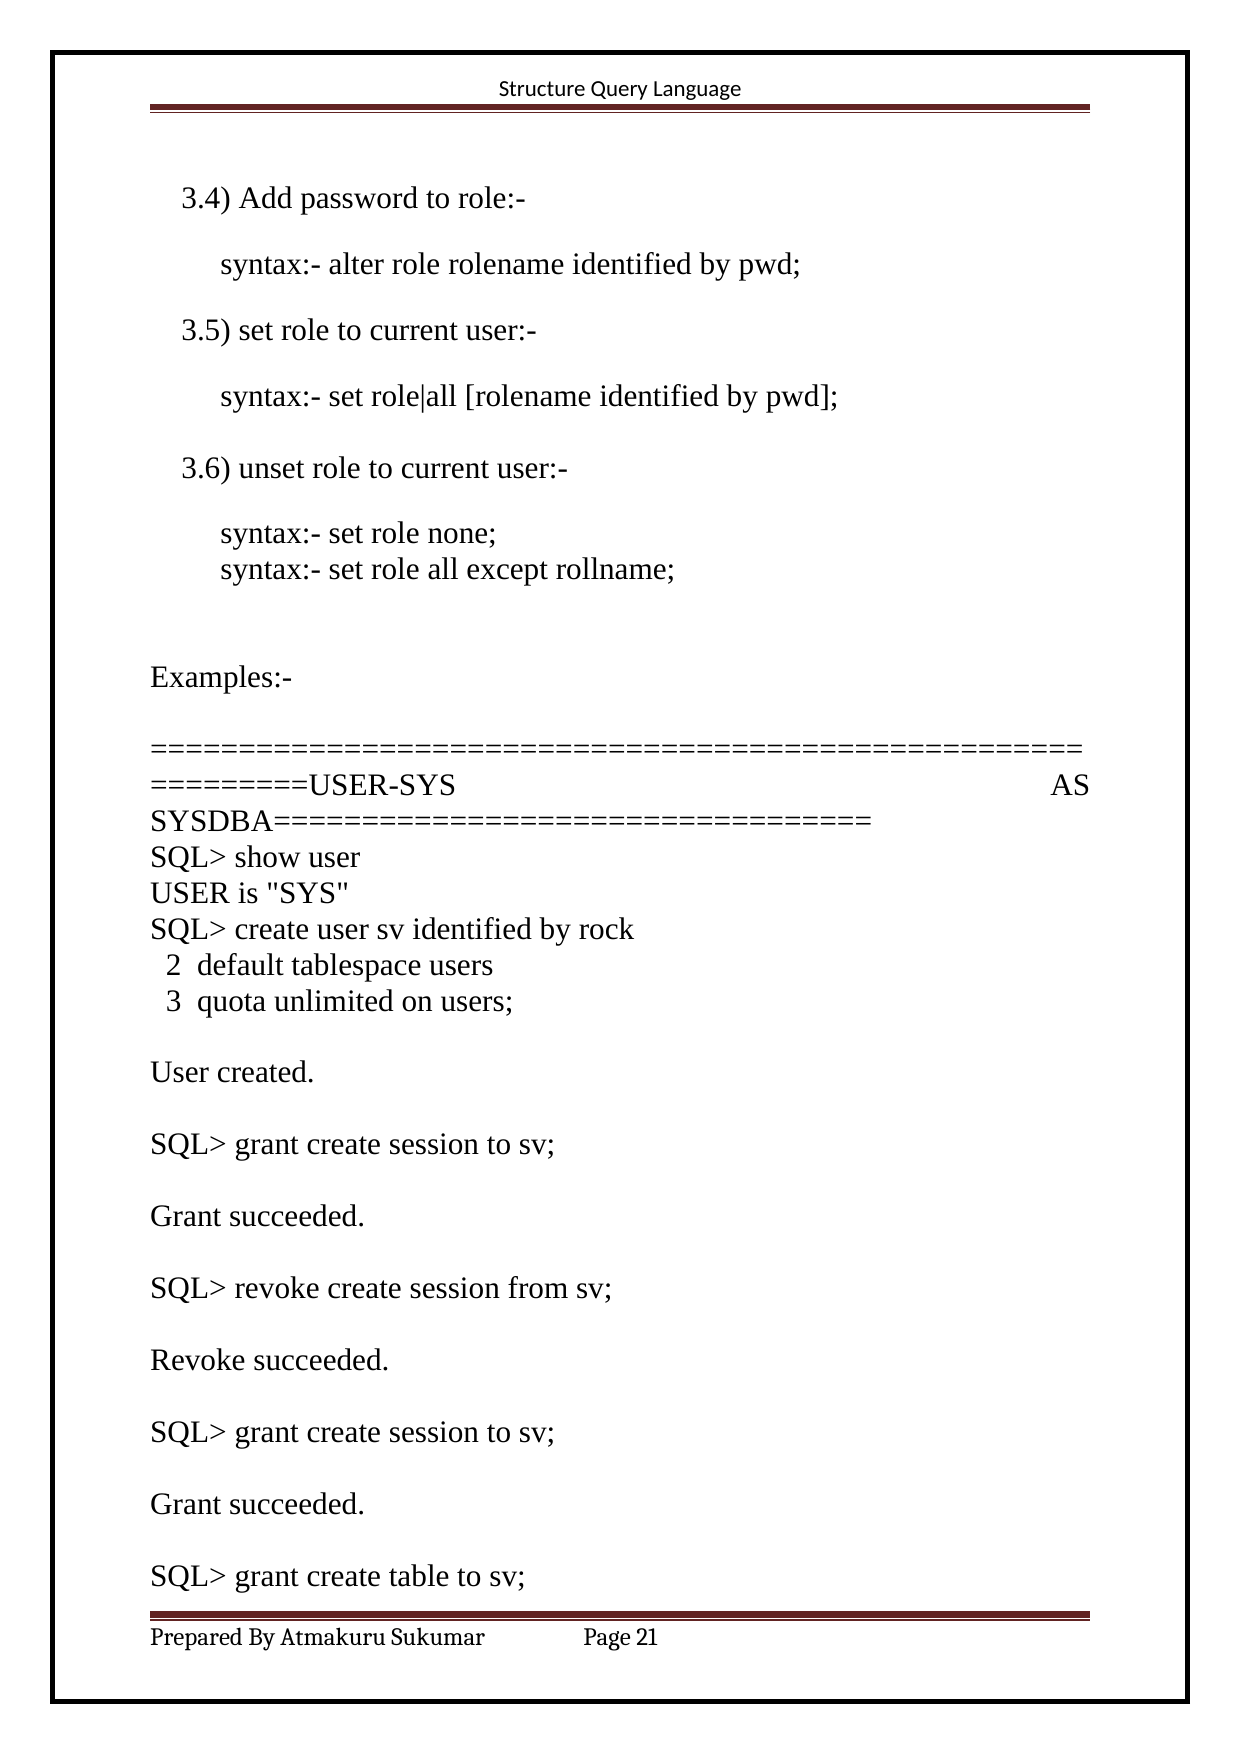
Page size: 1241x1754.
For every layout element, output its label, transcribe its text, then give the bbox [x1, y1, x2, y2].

text syntax:- set role all except rollname; [150, 551, 1090, 586]
text Revoke succeeded. [150, 1341, 1090, 1377]
text 3.4) Add password to role:- [150, 180, 1090, 216]
text 3.5) set role to current user:- [150, 311, 1090, 347]
text SQL> revoke create session from sv; [150, 1269, 1090, 1305]
text SQL> grant create session to sv; [150, 1126, 1090, 1161]
text Grant succeeded. [150, 1197, 1090, 1233]
text SQL> grant create session to sv; [150, 1413, 1090, 1449]
text syntax:- alter role rolename identified by pwd; [150, 246, 1090, 281]
text 2 default tablespace users [150, 946, 1090, 982]
text SQL> create user sv identified by rock [150, 910, 1090, 946]
text 3.6) unset role to current user:- [150, 449, 1090, 485]
text Grant succeeded. [150, 1485, 1090, 1521]
text USER is "SYS" [150, 874, 1090, 910]
text 3 quota unlimited on users; [150, 982, 1090, 1018]
text ==============================================================USER-SYS AS SYSDBA================================== [150, 730, 1090, 838]
text syntax:- set role|all [rolename identified by pwd]; [150, 377, 1090, 413]
text Examples:- [150, 658, 1090, 694]
text SQL> show user [150, 838, 1090, 874]
text syntax:- set role none; [150, 514, 1090, 551]
text User created. [150, 1054, 1090, 1089]
text SQL> grant create table to sv; [150, 1557, 1090, 1593]
